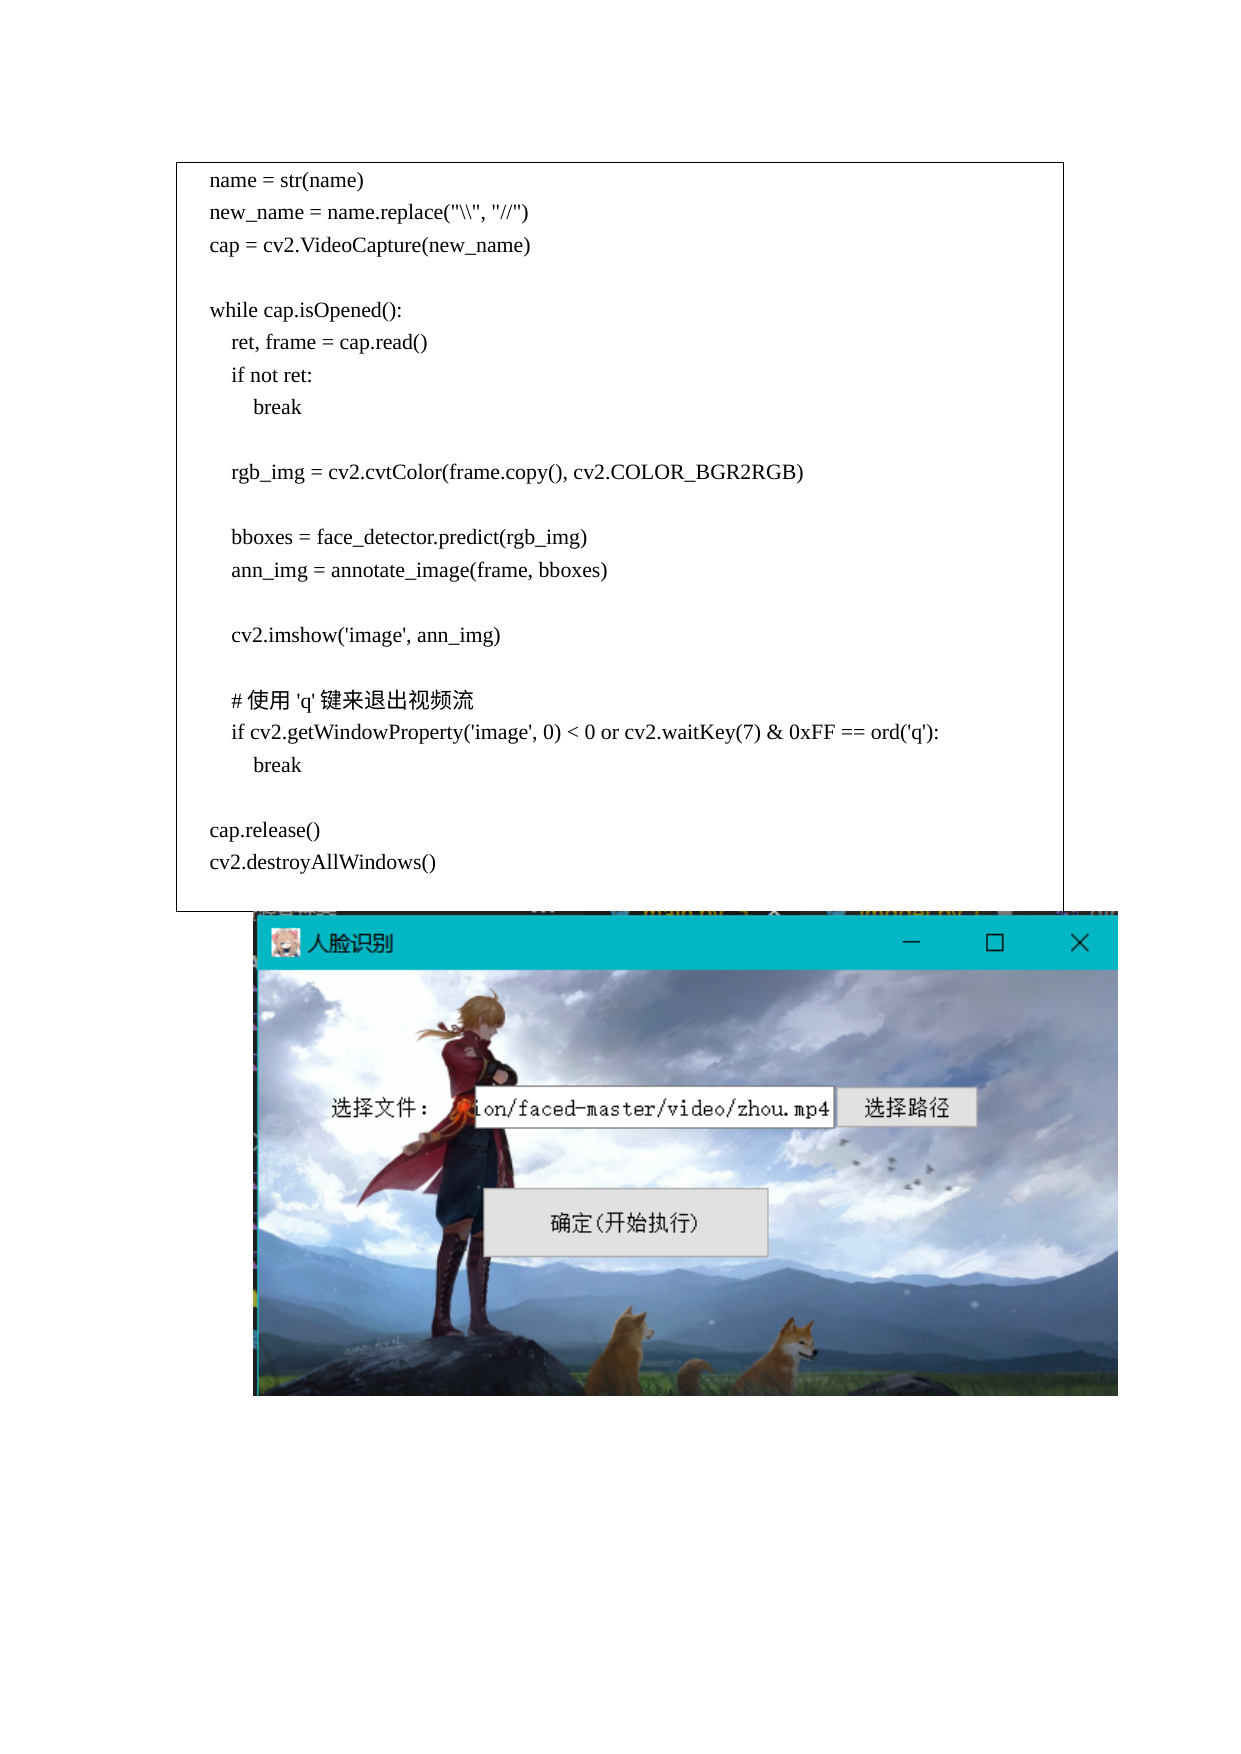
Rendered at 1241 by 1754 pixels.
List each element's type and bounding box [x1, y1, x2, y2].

table_cell [177, 163, 1063, 911]
picture [253, 911, 1118, 1396]
